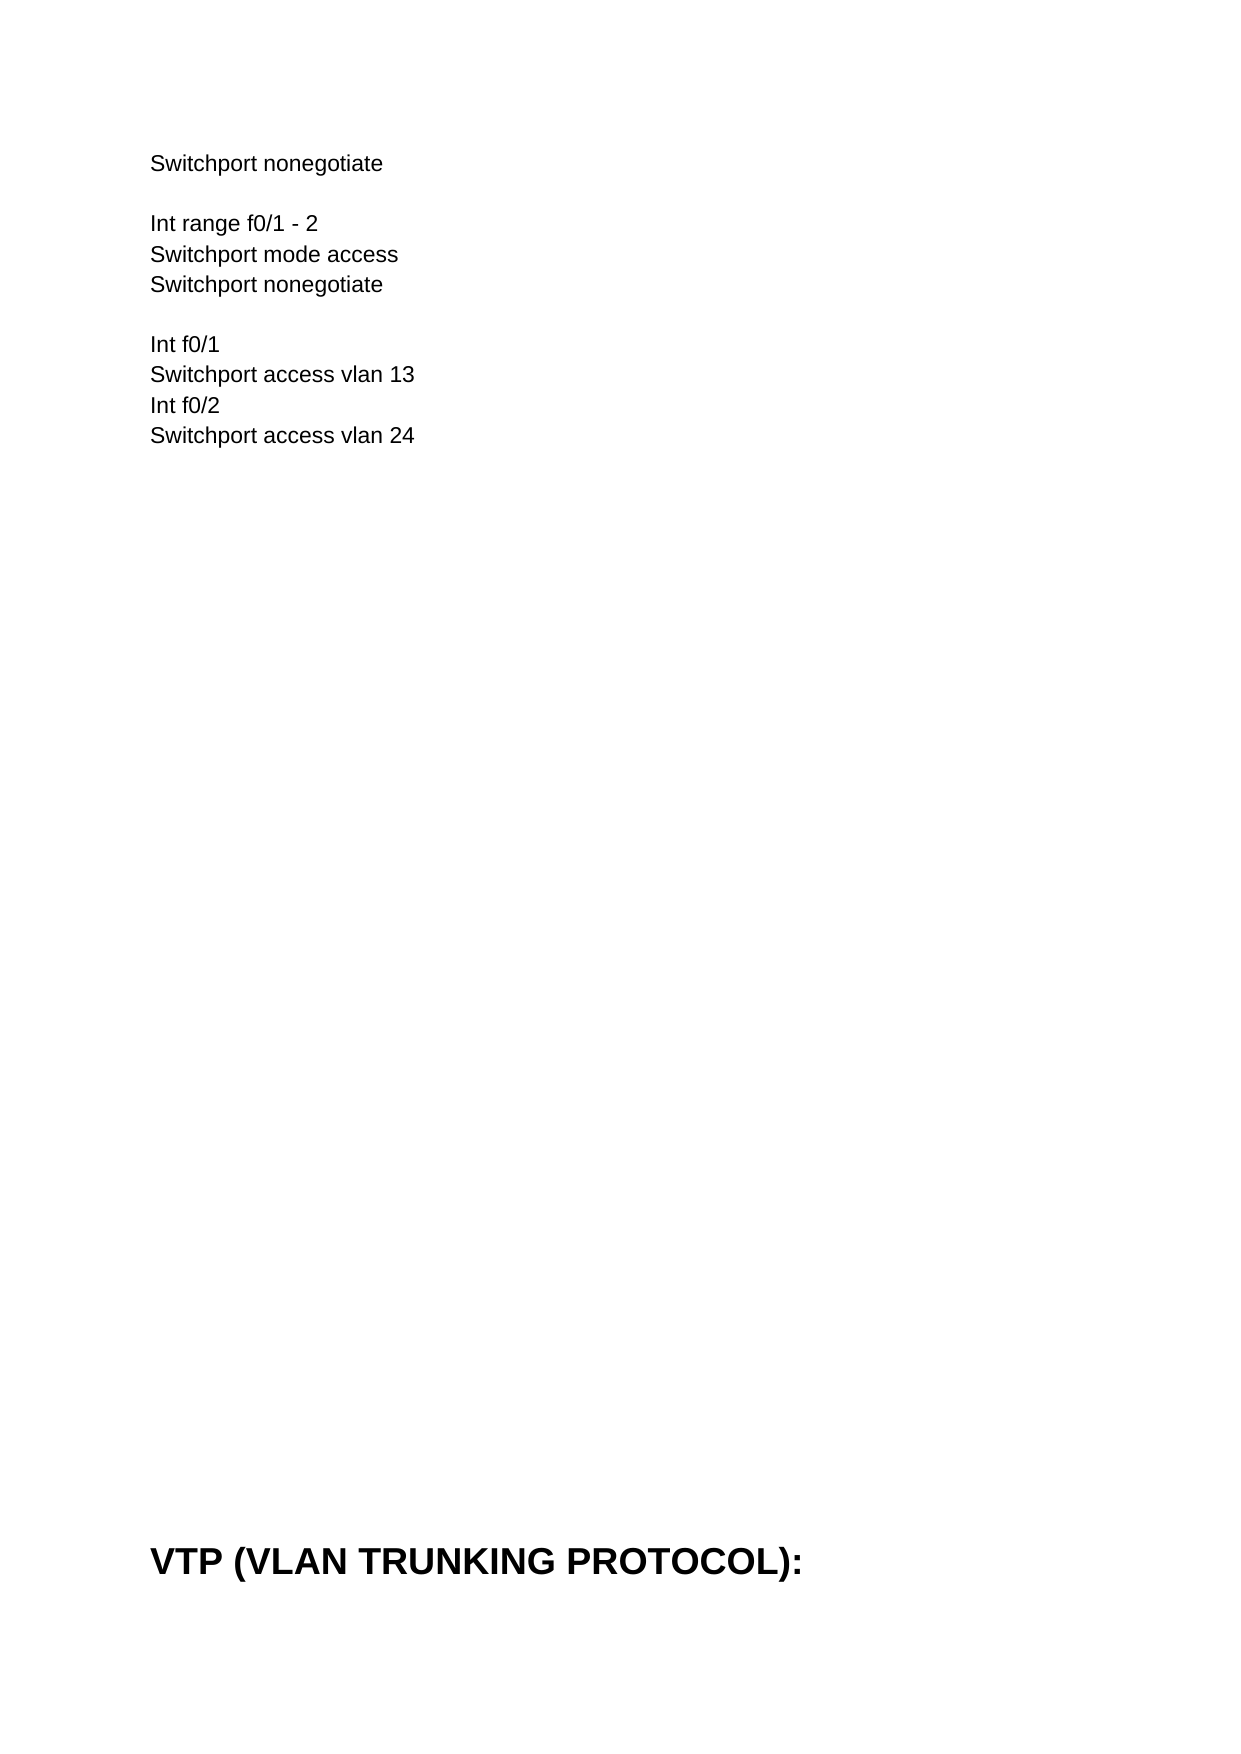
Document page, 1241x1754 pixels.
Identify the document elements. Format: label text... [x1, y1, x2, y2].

text Switchport mode access [150, 241, 1090, 267]
text Switchport access vlan 24 [150, 422, 1090, 448]
text Int f0/1 [150, 331, 1090, 358]
text Switchport nonegotiate [150, 271, 1090, 297]
text Int range f0/1 - 2 [150, 210, 1090, 237]
text Switchport access vlan 13 [150, 361, 1090, 388]
text Switchport nonegotiate [150, 150, 1090, 176]
text VTP (VLAN TRUNKING PROTOCOL): [150, 1539, 1090, 1583]
text Int f0/2 [150, 392, 1090, 418]
